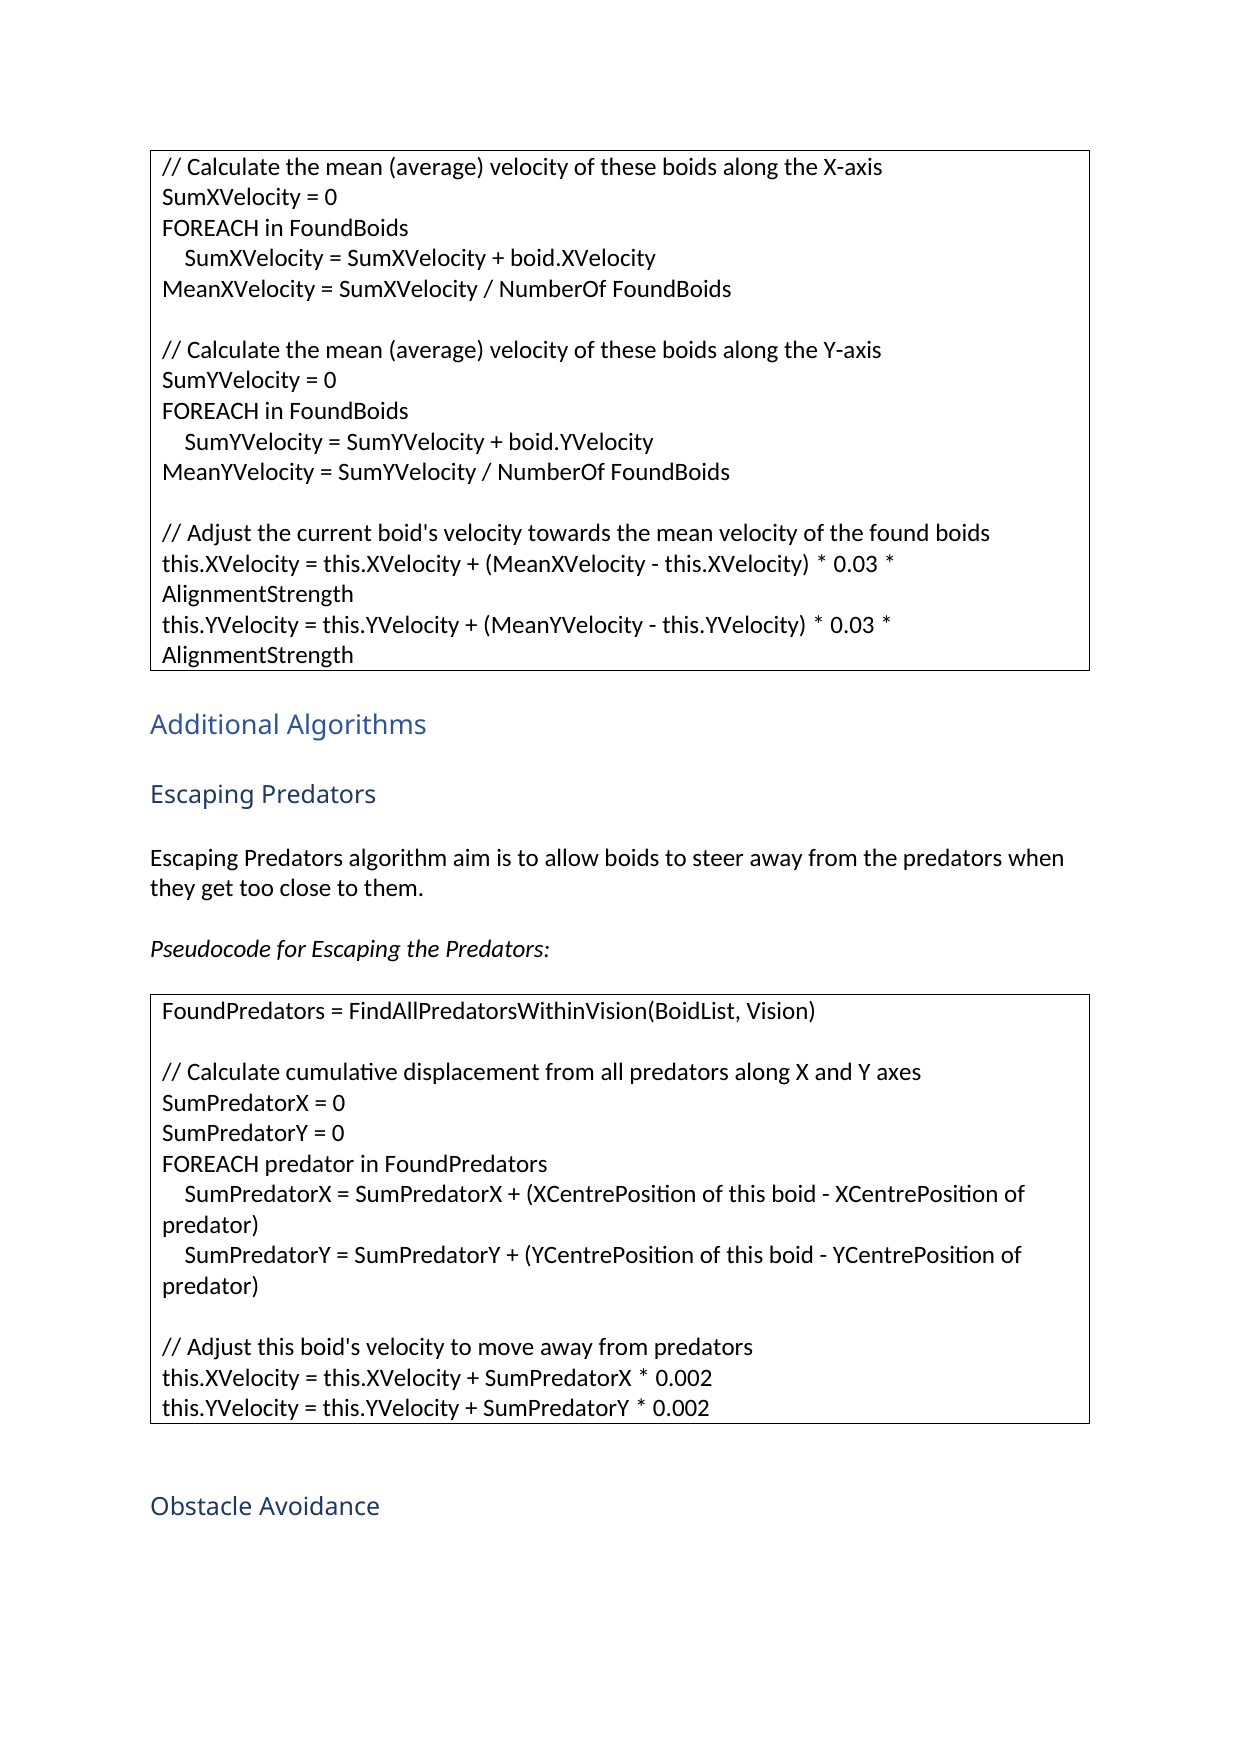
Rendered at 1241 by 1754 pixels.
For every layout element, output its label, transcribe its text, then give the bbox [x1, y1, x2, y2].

text Escaping Predators algorithm aim is to allow boids to steer away from the predators when they get too close to them. [150, 842, 1090, 903]
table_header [151, 151, 1089, 670]
text Pseudocode for Escaping the Predators: [150, 933, 1090, 964]
subtitle Additional Algorithms [150, 706, 1090, 742]
subtitle Escaping Predators [150, 777, 1090, 811]
subtitle Obstacle Avoidance [150, 1489, 1090, 1523]
table_header FoundPredators = FindAllPredatorsWithinVision(BoidList, Vision) // Calculate cumulative displacement from all predators along X and Y axes SumPredatorX = 0 SumPredatorY = 0 FOREACH predator in FoundPredators SumPredatorX = SumPredatorX + (XCentrePosition of this boid - XCentrePosition of predator) SumPredatorY = SumPredatorY + (YCentrePosition of this boid - YCentrePosition of predator) // Adjust this boid's velocity to move away from predators this.XVelocity = this.XVelocity + SumPredatorX * 0.002 this.YVelocity = this.YVelocity + SumPredatorY * 0.002 [151, 995, 1089, 1423]
